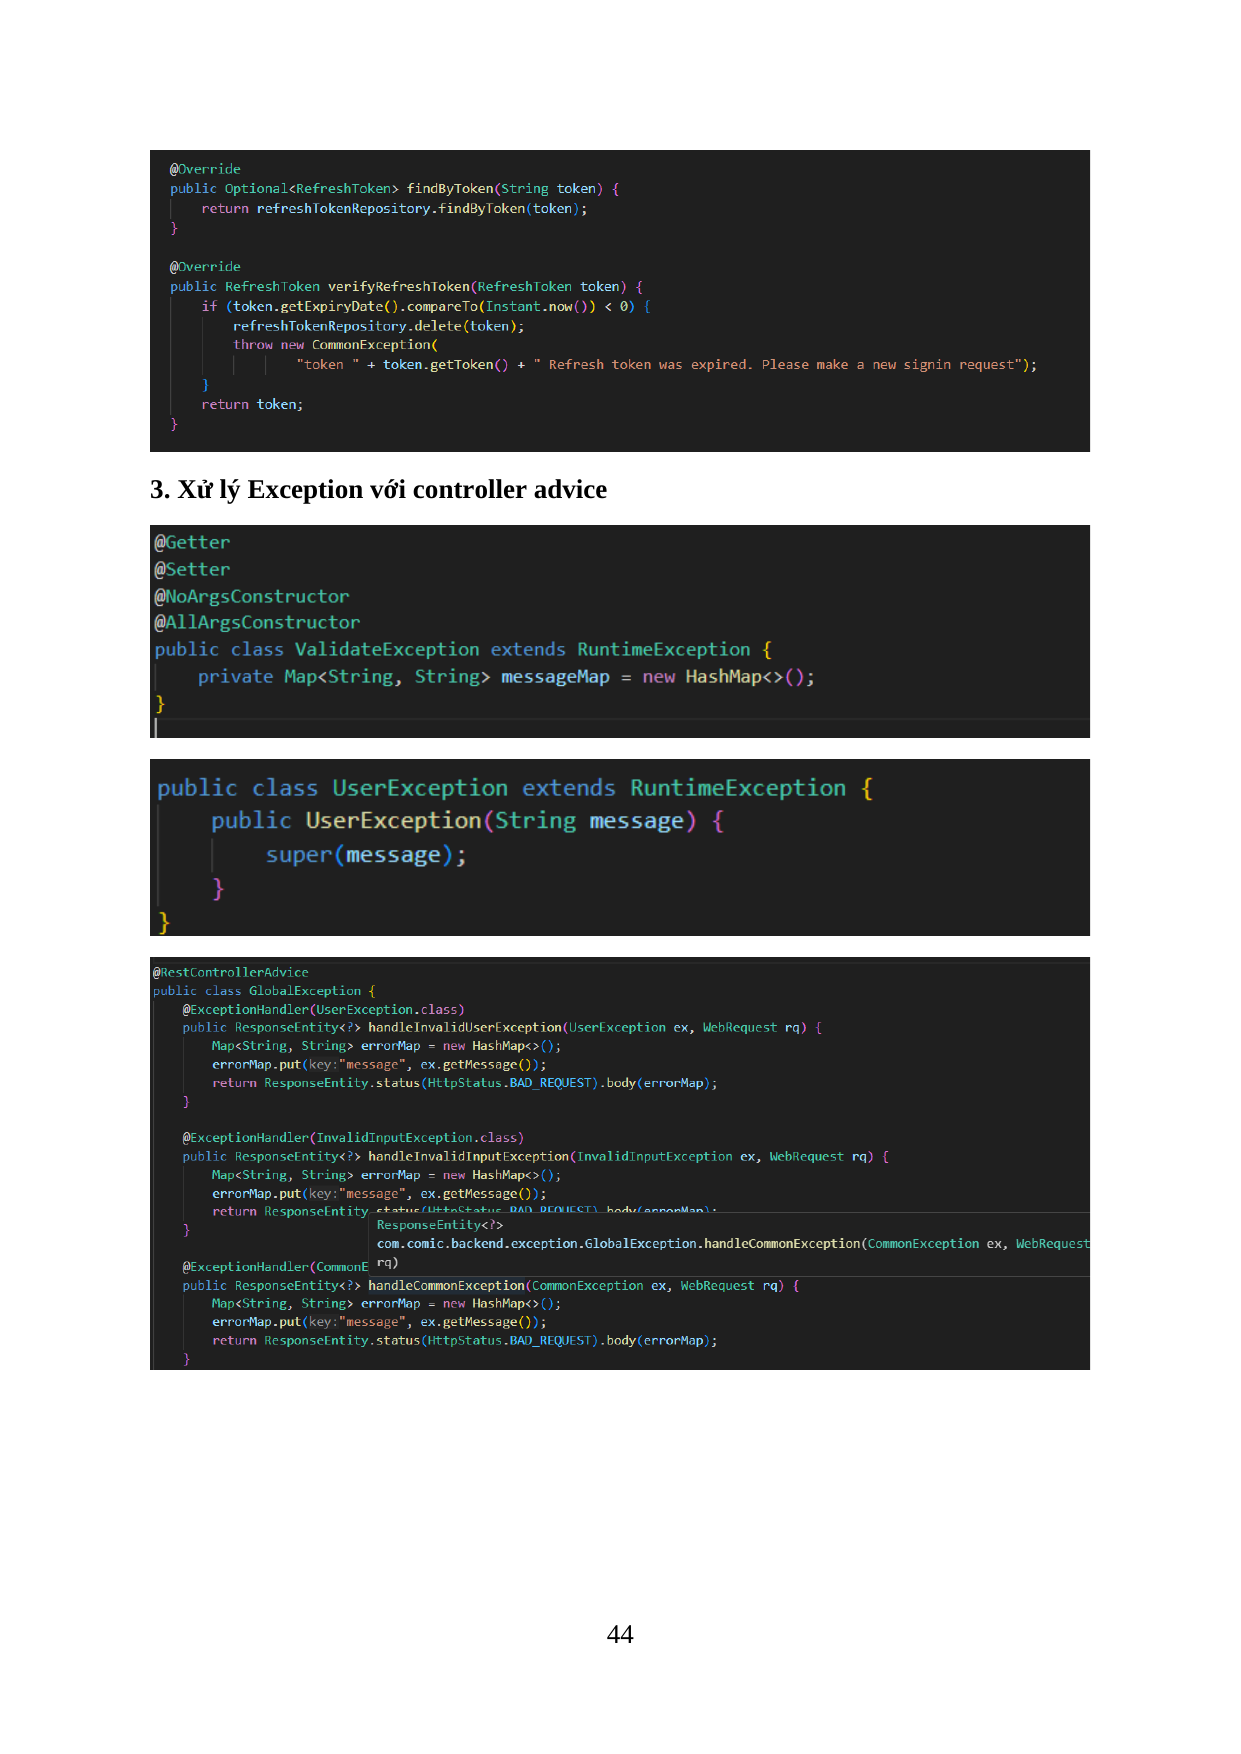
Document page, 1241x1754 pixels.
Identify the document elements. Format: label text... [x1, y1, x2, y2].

picture [150, 525, 1091, 738]
picture [150, 150, 1091, 452]
subtitle 3. Xử lý Exception với controller advice [150, 473, 1090, 504]
picture [150, 957, 1091, 1370]
picture [150, 759, 1091, 936]
